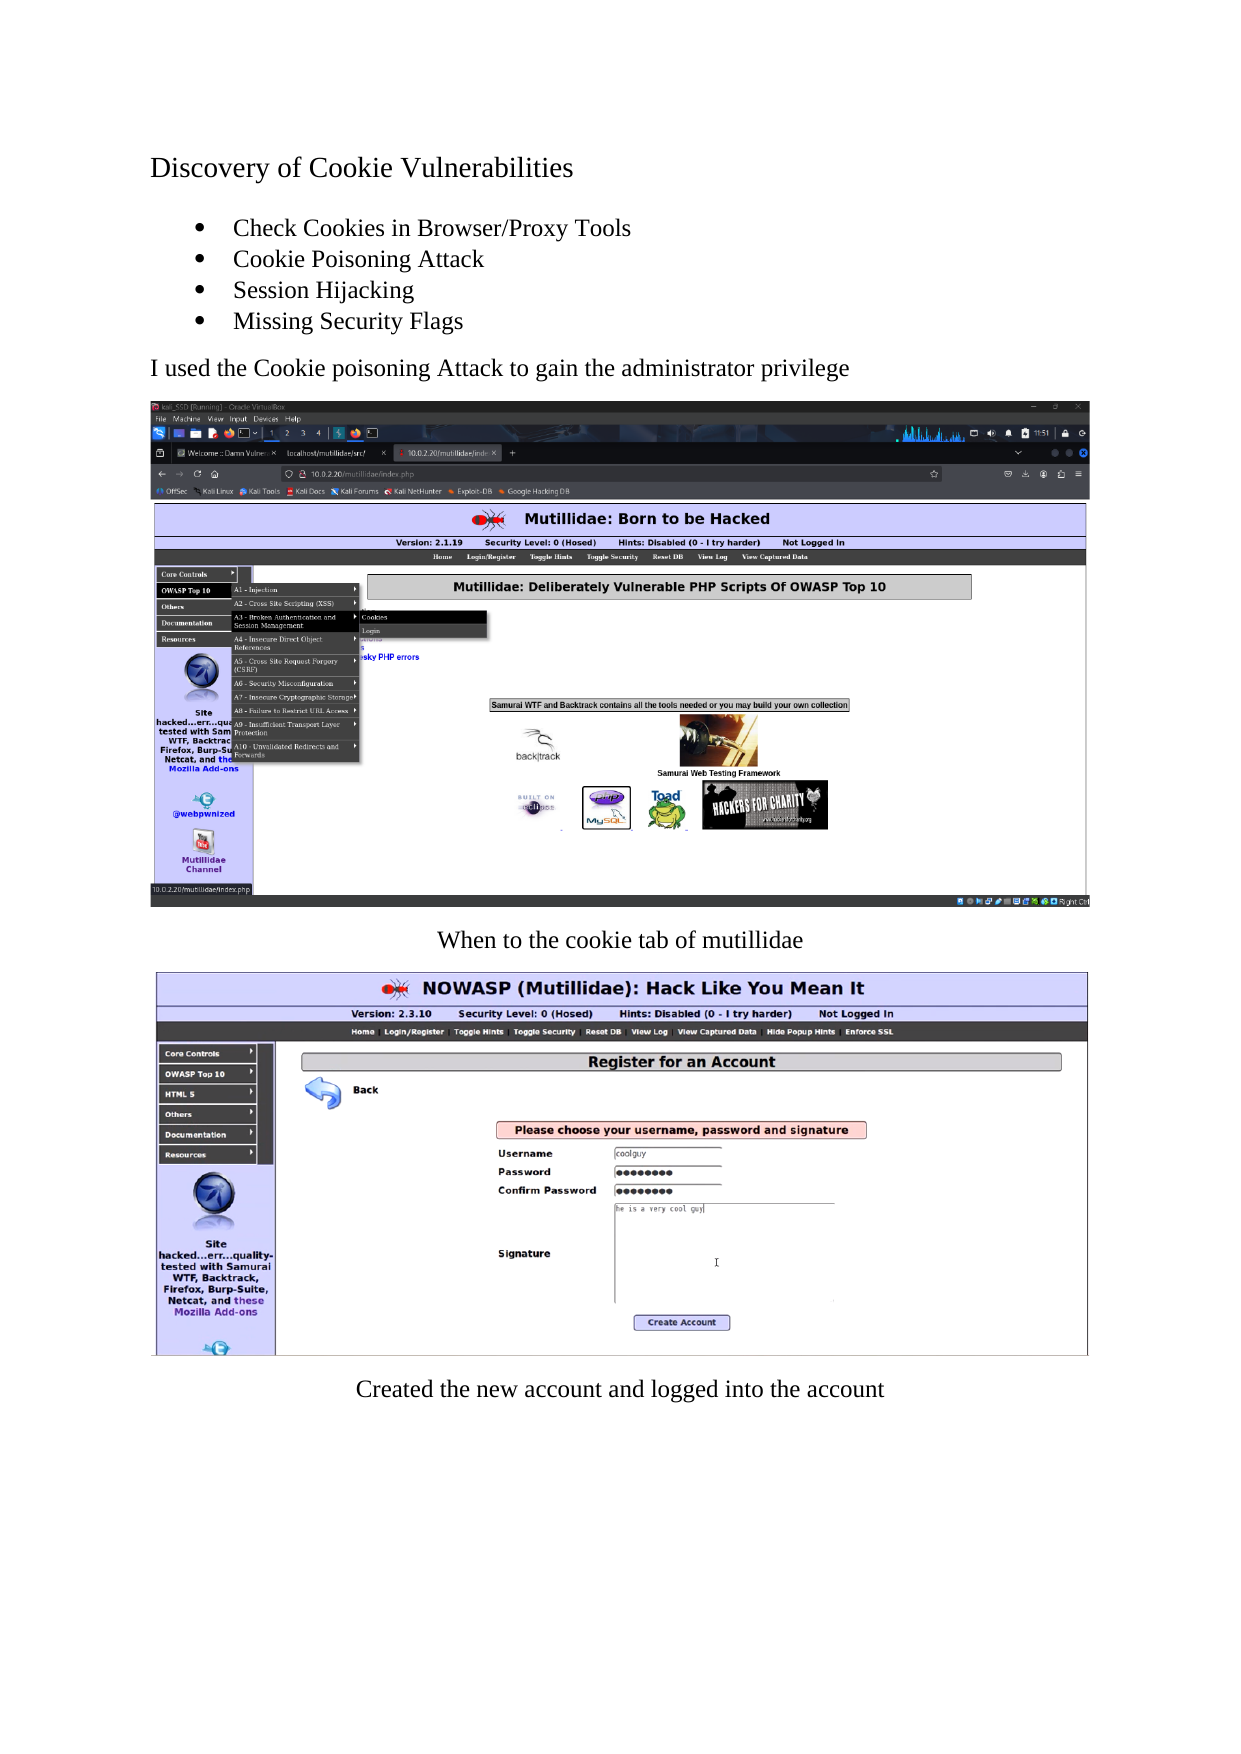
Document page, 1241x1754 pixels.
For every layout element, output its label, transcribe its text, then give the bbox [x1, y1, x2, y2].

list Cookie Poisoning Attack [195, 244, 1090, 272]
list Missing Security Flags [195, 306, 1090, 334]
text I used the Cookie poisoning Attack to gain the administrator privilege [150, 353, 1090, 382]
picture [150, 401, 1090, 907]
subtitle Discovery of Cookie Vulnerabilities [150, 150, 1090, 183]
picture [151, 972, 1090, 1356]
text Created the new account and logged into the account [150, 1374, 1090, 1403]
list Session Hijacking [195, 275, 1090, 303]
list Check Cookies in Browser/Proxy Tools [195, 213, 1090, 241]
text When to the cookie tab of mutillidae [150, 925, 1090, 954]
